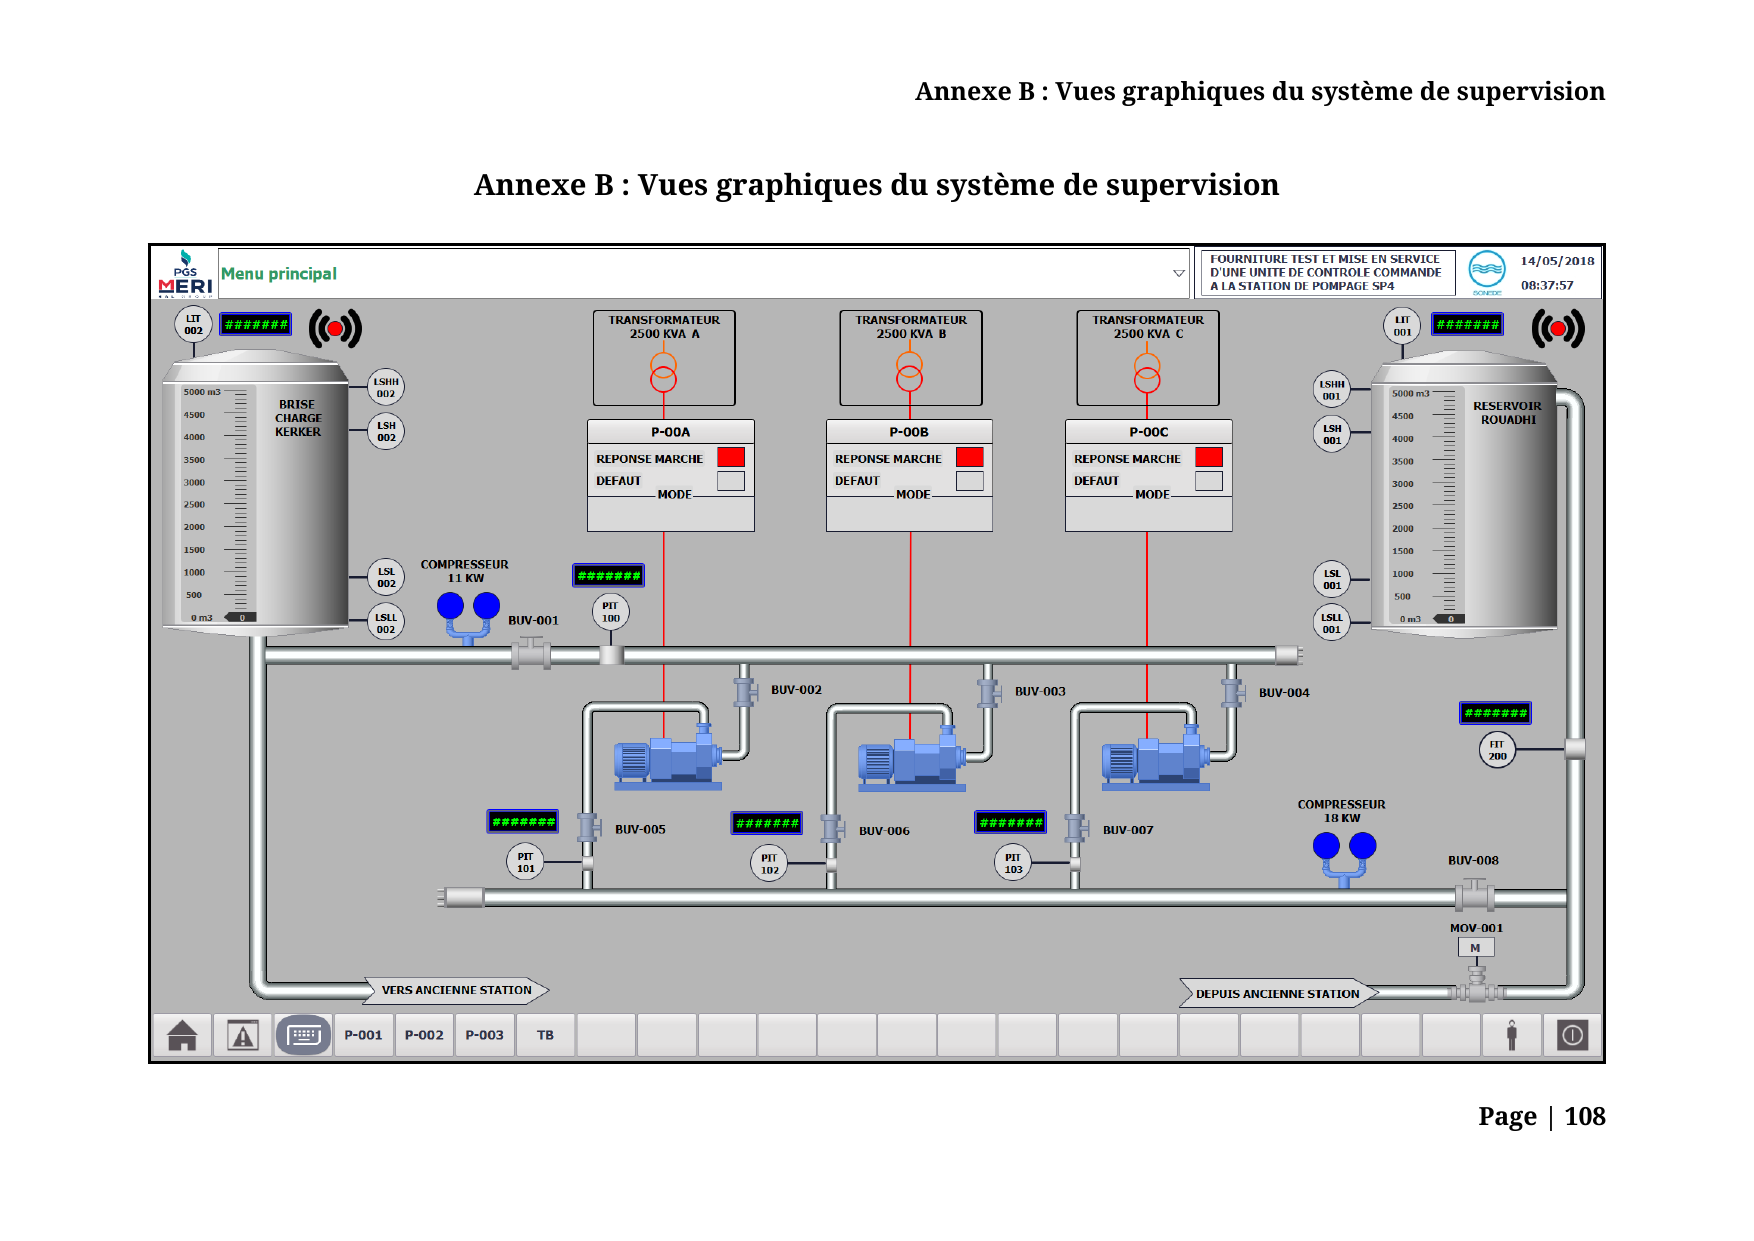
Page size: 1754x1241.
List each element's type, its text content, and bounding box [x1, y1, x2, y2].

picture [151, 246, 1603, 1061]
text Annexe B : Vues graphiques du système de supervision [148, 164, 1606, 204]
